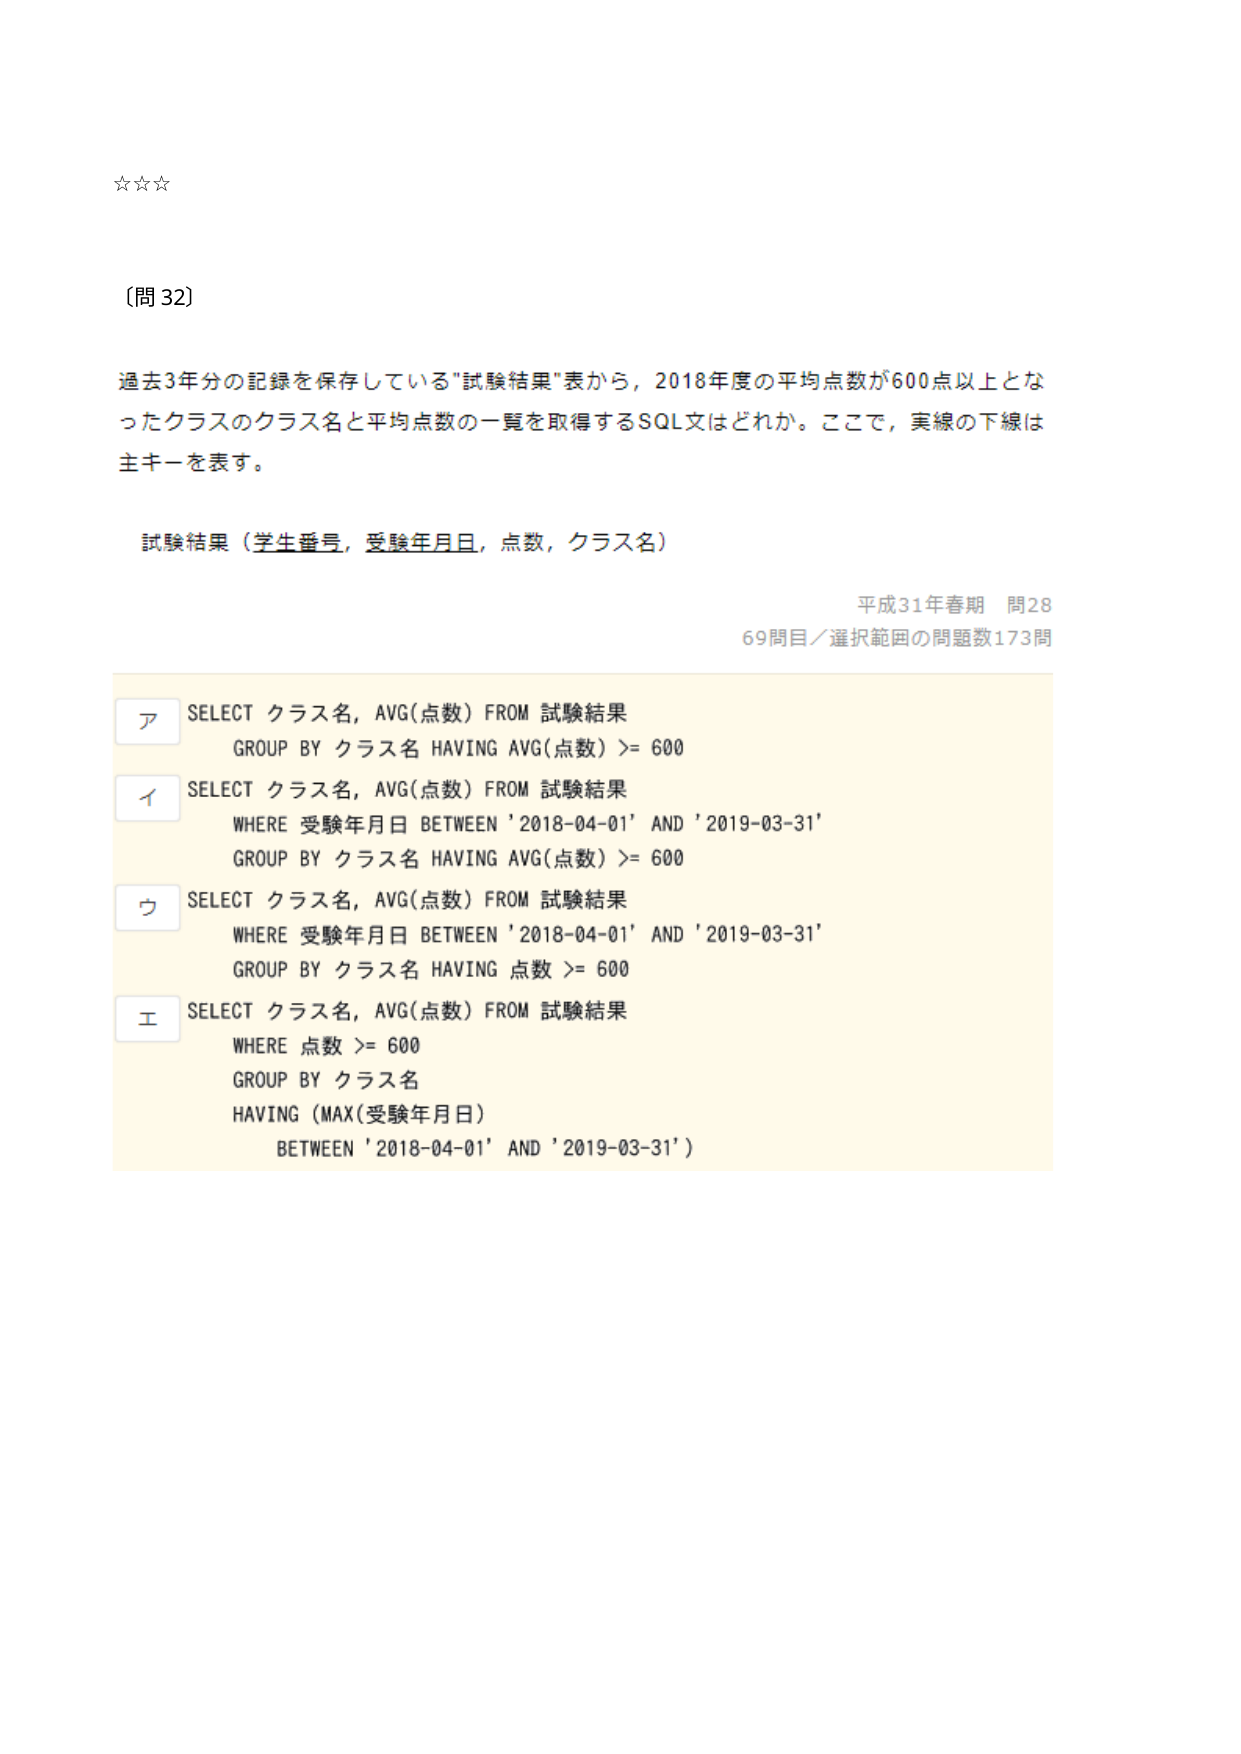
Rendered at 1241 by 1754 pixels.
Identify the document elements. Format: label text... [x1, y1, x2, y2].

text ☆☆☆ [112, 164, 1128, 202]
picture [112, 352, 1054, 1171]
text 〔問32〕 [112, 277, 1128, 314]
